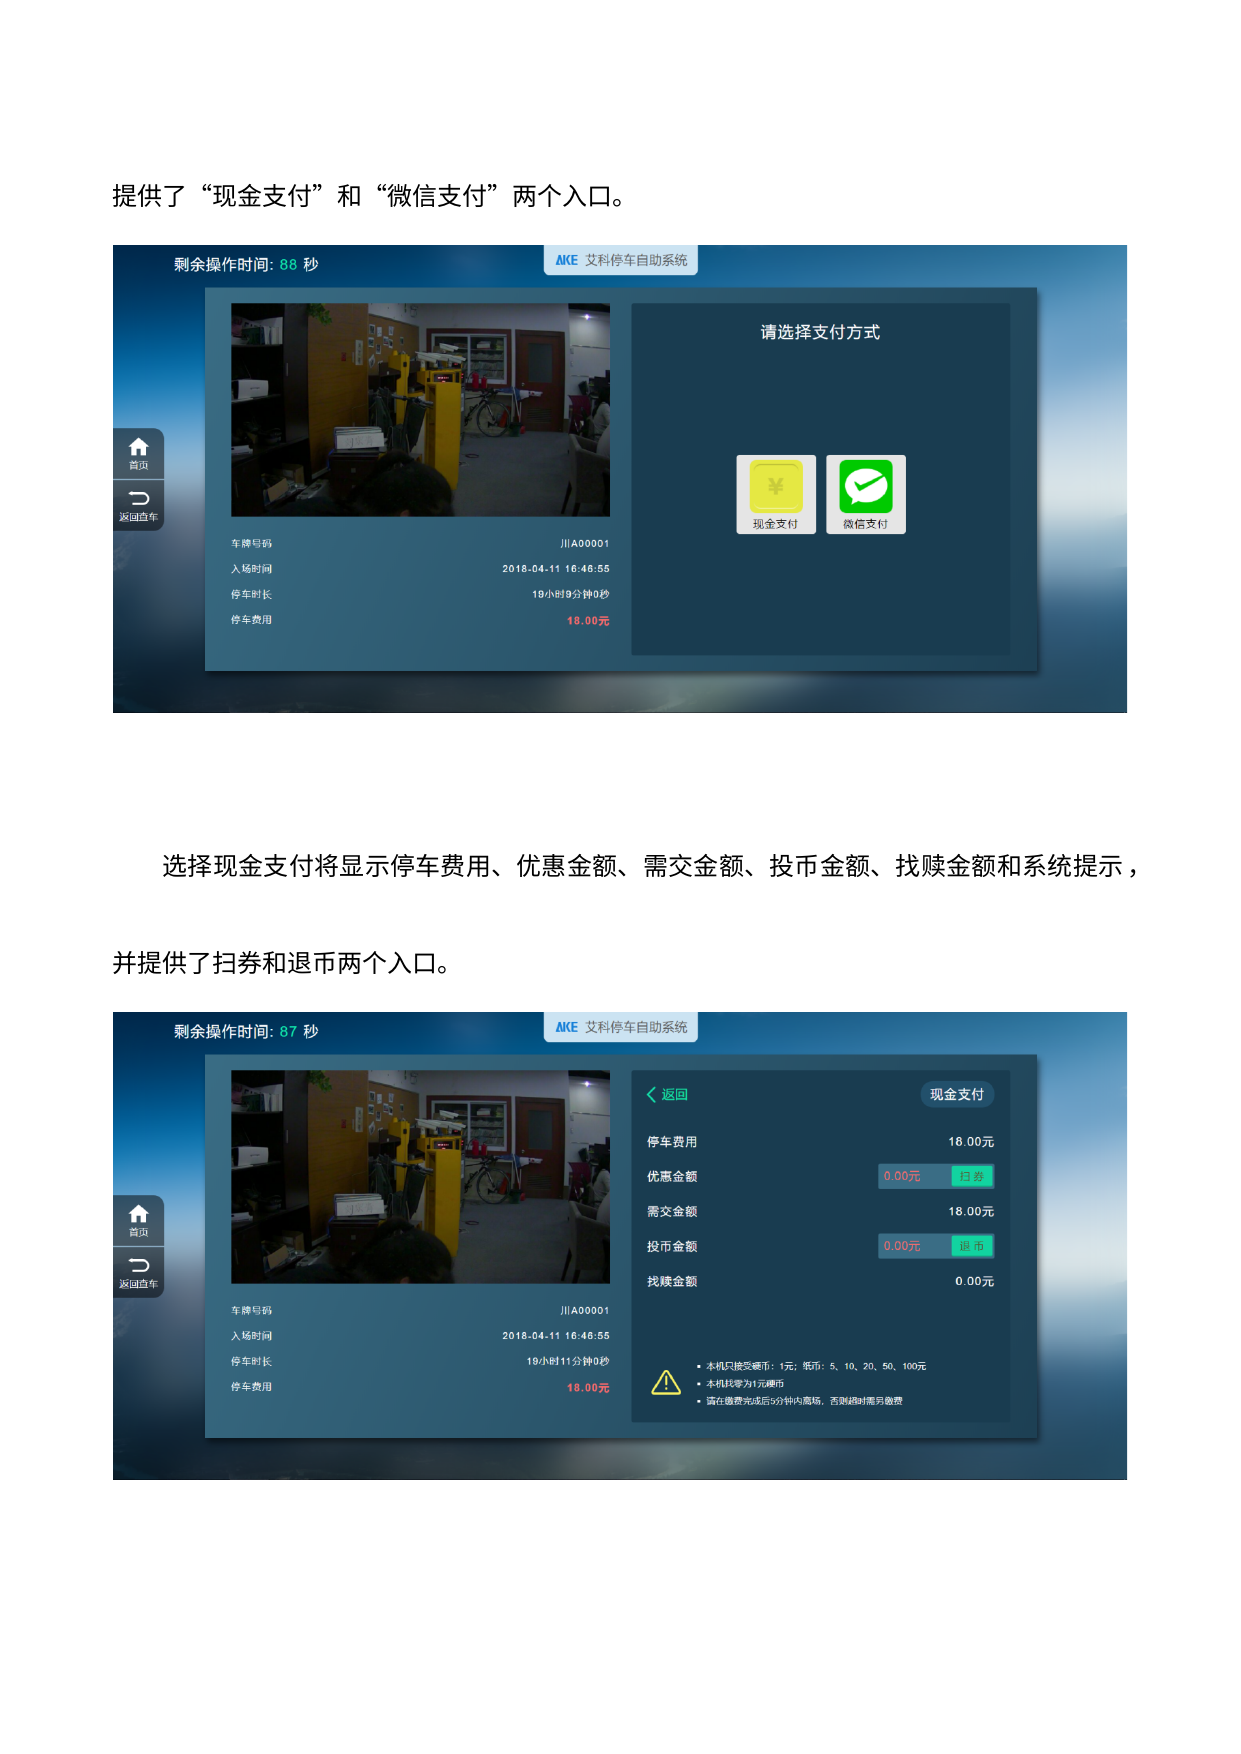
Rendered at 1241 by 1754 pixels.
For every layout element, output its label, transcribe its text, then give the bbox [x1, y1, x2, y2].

picture [113, 1012, 1128, 1480]
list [112, 162, 1128, 227]
list 选择现金支付将显示停车费用、优惠金额、需交金额、投币金额、找赎金额和系统提示，并提供了扫券和退币两个入口。 [112, 832, 1128, 994]
picture [113, 245, 1128, 713]
